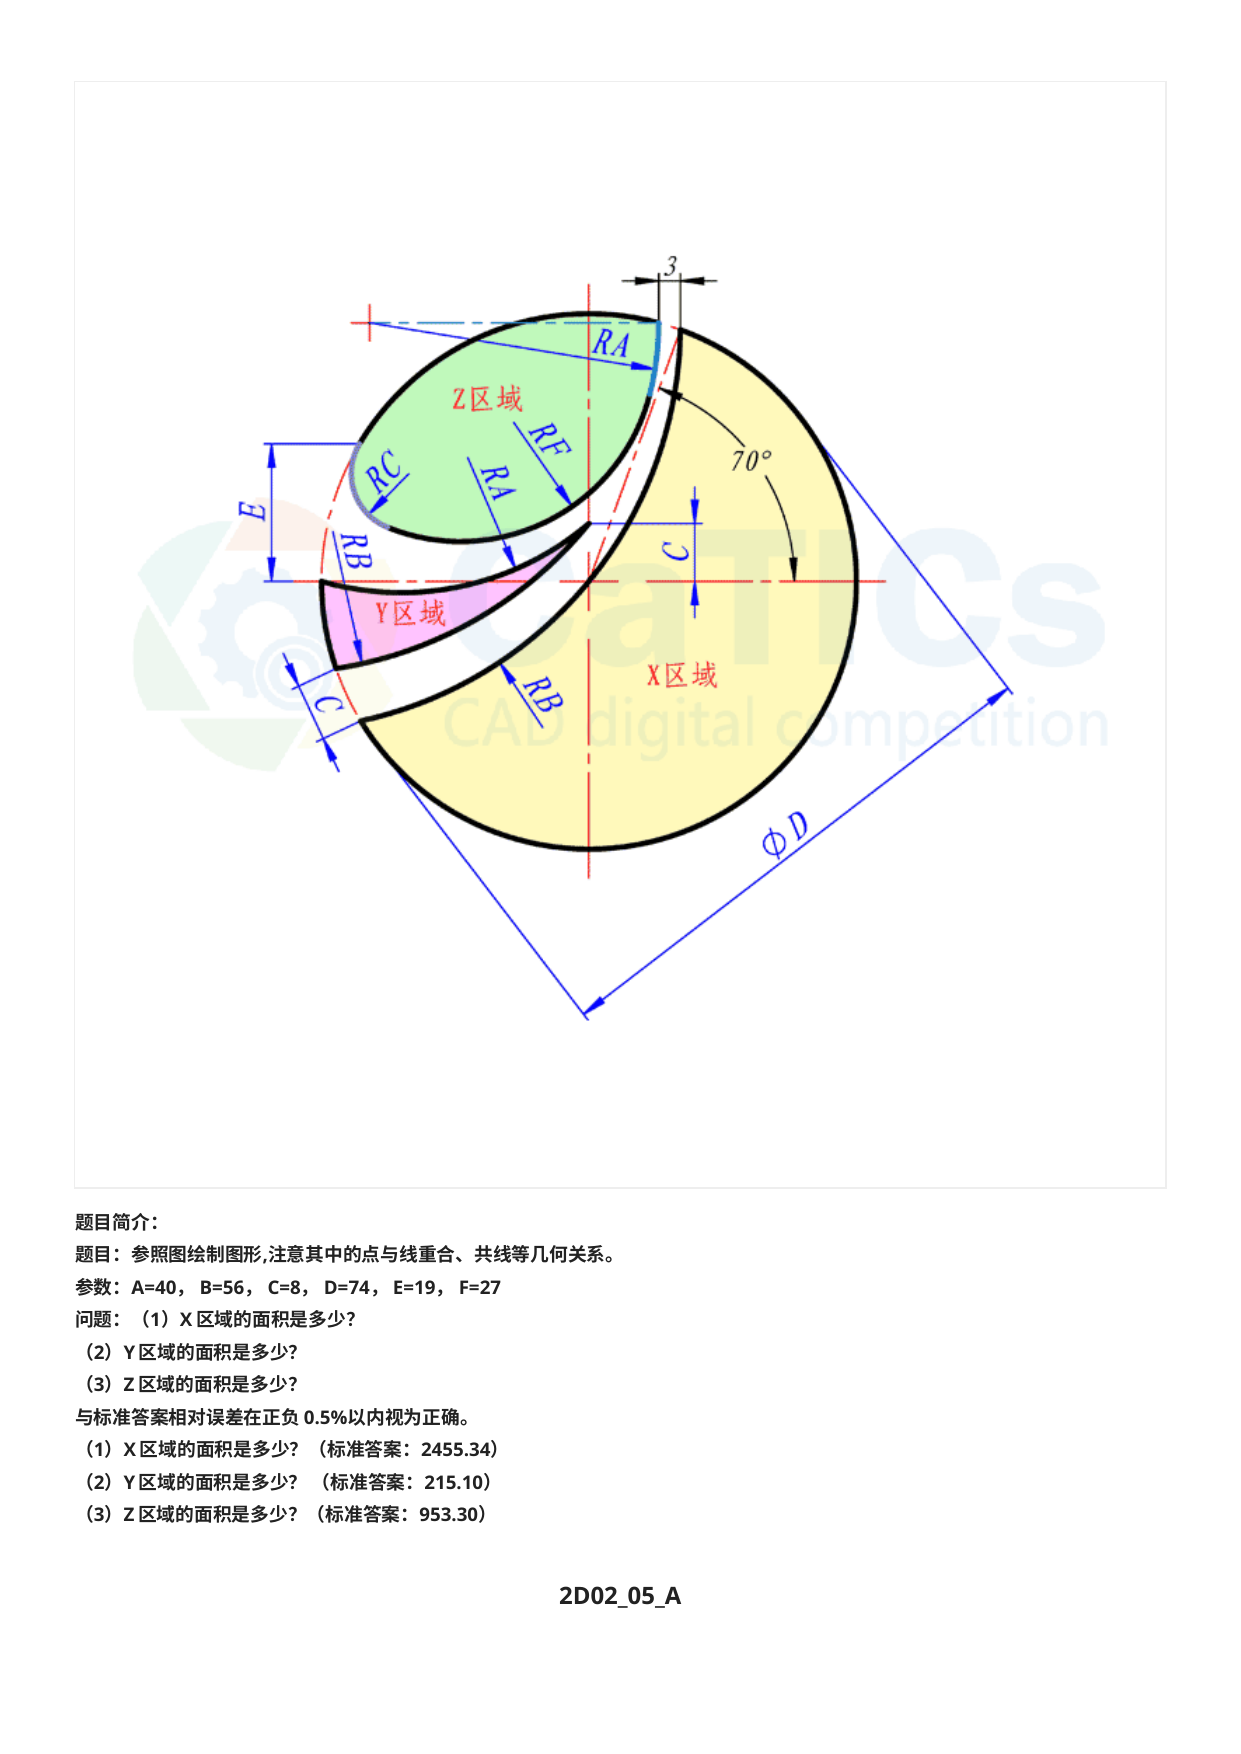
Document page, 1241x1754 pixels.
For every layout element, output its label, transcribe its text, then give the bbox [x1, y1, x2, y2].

text 题目：参照图绘制图形,注意其中的点与线重合、共线等几何关系。 [75, 1237, 1165, 1270]
picture [75, 88, 1165, 1182]
text 题目简介： [75, 1205, 1165, 1237]
text （1）X区域的面积是多少？（标准答案：2455.34） （2）Y区域的面积是多少？ （标准答案：215.10） （3）Z区域的面积是多少？（标准答案：953.30） [75, 1432, 1165, 1530]
text 参数：A=40， B=56， C=8， D=74， E=19， F=27 [75, 1270, 1165, 1302]
text 2D02_05_A [75, 1562, 1165, 1627]
text 与标准答案相对误差在正负0.5%以内视为正确。 [75, 1400, 1165, 1432]
text 问题：（1）X区域的面积是多少？ （2）Y区域的面积是多少？ （3）Z区域的面积是多少？ [75, 1302, 1165, 1400]
